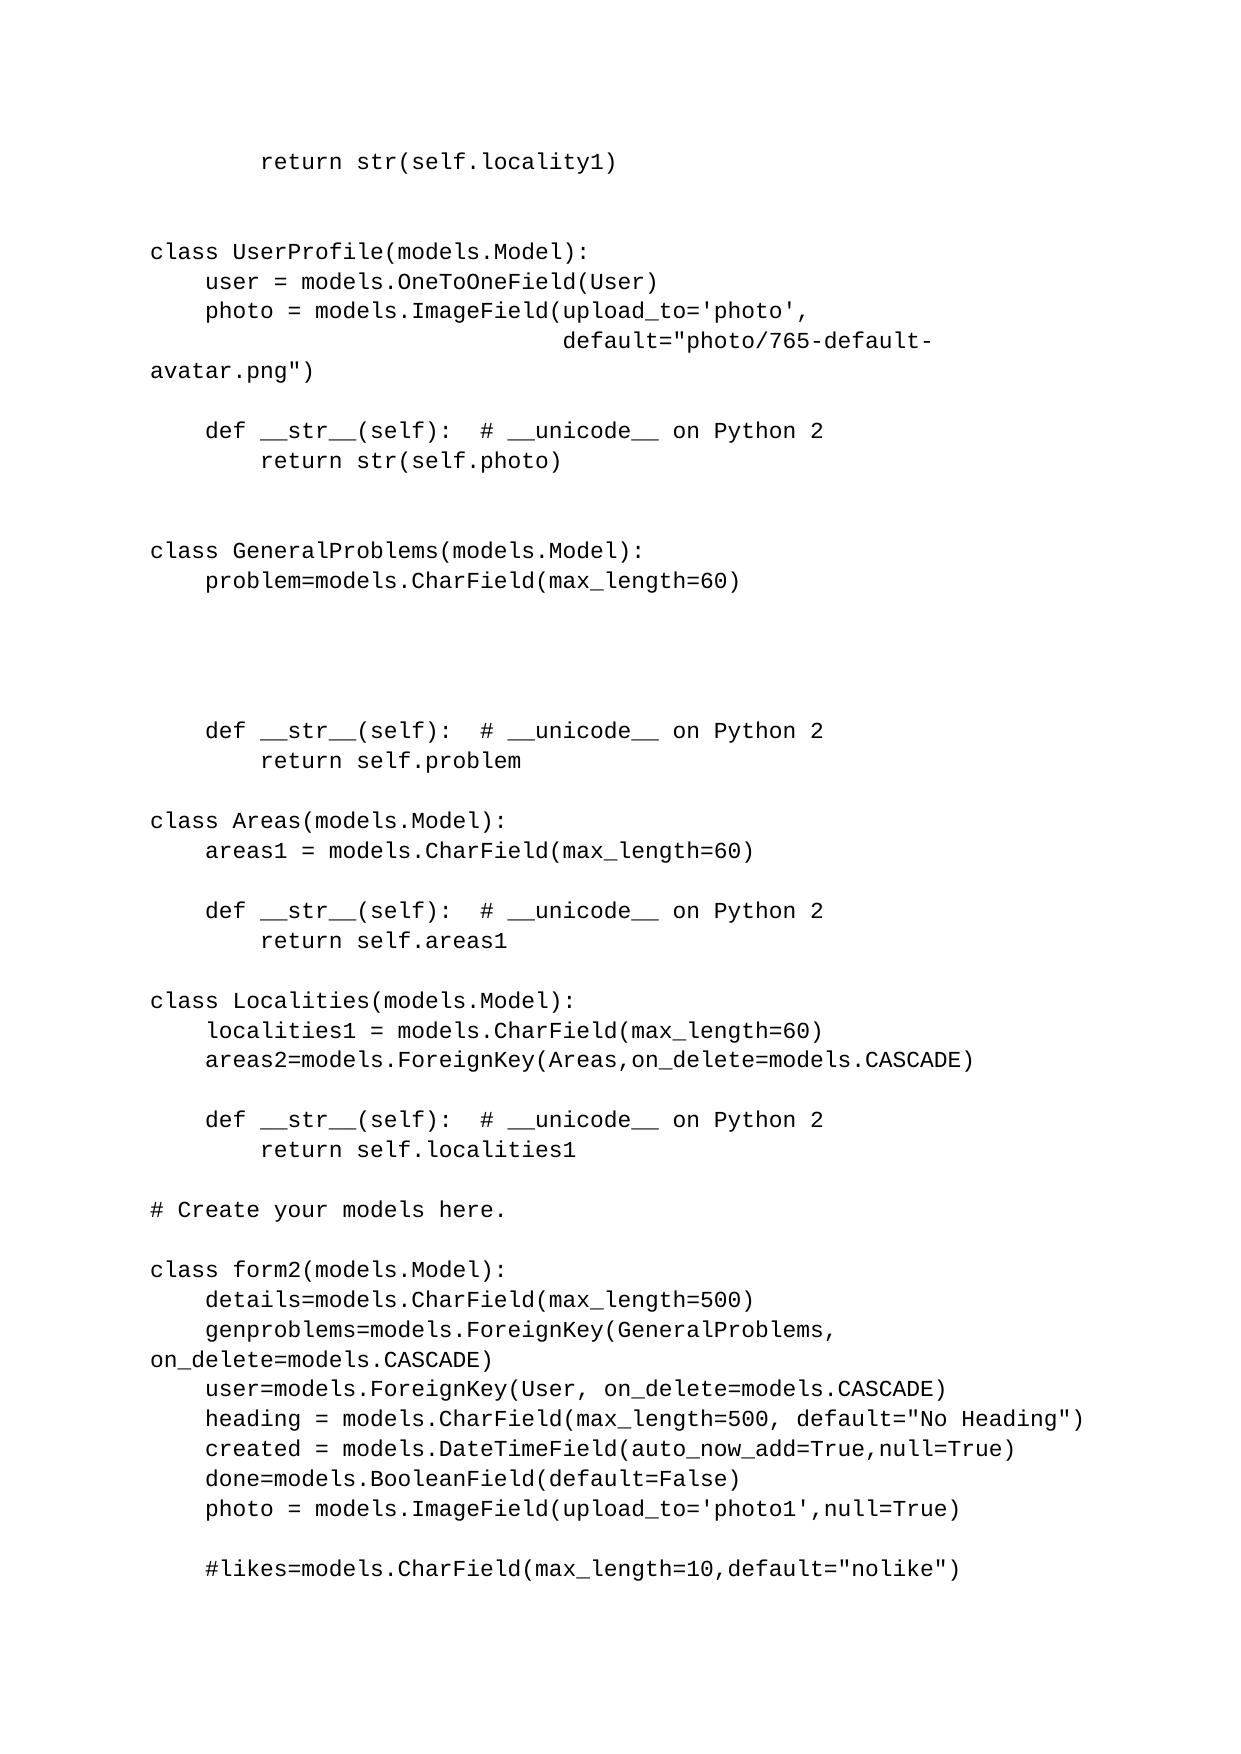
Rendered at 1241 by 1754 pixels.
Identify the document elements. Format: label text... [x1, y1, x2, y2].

text #likes=models.CharField(max_length=10,default="nolike") [150, 1557, 1090, 1583]
text def __str__(self): # __unicode__ on Python 2 [150, 720, 1090, 746]
text done=models.BooleanField(default=False) [150, 1467, 1090, 1493]
text photo = models.ImageField(upload_to='photo1',null=True) [150, 1497, 1090, 1523]
text default="photo/765-default-avatar.png") [150, 329, 1090, 385]
text genproblems=models.ForeignKey(GeneralProblems, on_delete=models.CASCADE) [150, 1318, 1090, 1374]
text class GeneralProblems(models.Model): [150, 539, 1090, 565]
text class Areas(models.Model): [150, 809, 1090, 836]
text return self.areas1 [150, 929, 1090, 955]
text problem=models.CharField(max_length=60) [150, 569, 1090, 595]
text return str(self.photo) [150, 449, 1090, 475]
text photo = models.ImageField(upload_to='photo', [150, 300, 1090, 326]
text areas2=models.ForeignKey(Areas,on_delete=models.CASCADE) [150, 1049, 1090, 1075]
text user=models.ForeignKey(User, on_delete=models.CASCADE) [150, 1378, 1090, 1404]
text # Create your models here. [150, 1198, 1090, 1224]
text def __str__(self): # __unicode__ on Python 2 [150, 1109, 1090, 1135]
text return self.problem [150, 749, 1090, 776]
text created = models.DateTimeField(auto_now_add=True,null=True) [150, 1437, 1090, 1463]
text def __str__(self): # __unicode__ on Python 2 [150, 419, 1090, 445]
text details=models.CharField(max_length=500) [150, 1288, 1090, 1314]
text class UserProfile(models.Model): [150, 240, 1090, 266]
text class form2(models.Model): [150, 1258, 1090, 1284]
text heading = models.CharField(max_length=500, default="No Heading") [150, 1407, 1090, 1433]
text class Localities(models.Model): [150, 989, 1090, 1015]
text return self.localities1 [150, 1138, 1090, 1164]
text user = models.OneToOneField(User) [150, 270, 1090, 296]
text def __str__(self): # __unicode__ on Python 2 [150, 899, 1090, 925]
text areas1 = models.CharField(max_length=60) [150, 839, 1090, 865]
text localities1 = models.CharField(max_length=60) [150, 1019, 1090, 1045]
text return str(self.locality1) [150, 150, 1090, 176]
